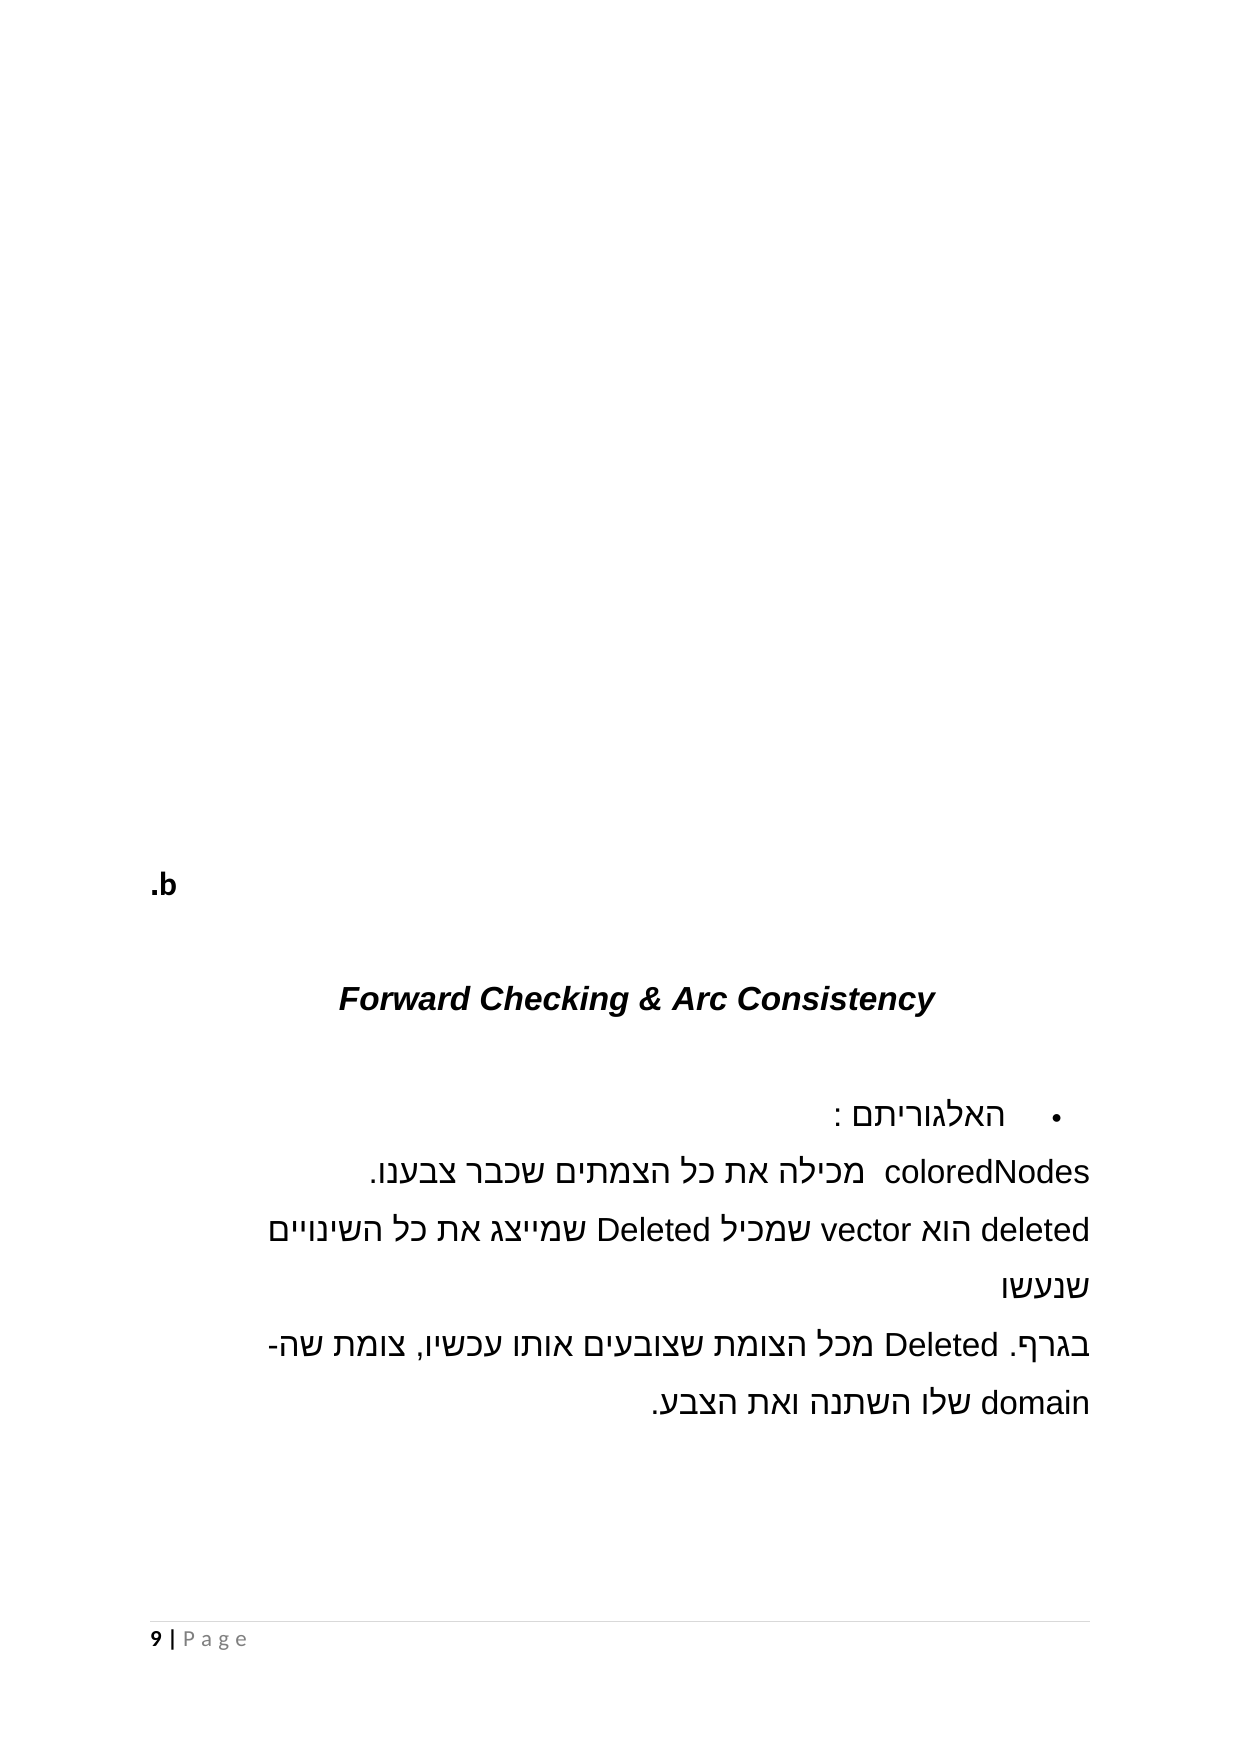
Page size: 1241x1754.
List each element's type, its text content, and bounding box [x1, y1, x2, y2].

text b. [150, 862, 1090, 903]
text בגרף. Deleted מכל הצומת שצובעים אותו עכשיו, צומת שה-domain שלו השתנה ואת הצבע. [187, 1325, 1090, 1421]
list האלגוריתם : [187, 1095, 1053, 1133]
text Forward Checking & Arc Consistency [187, 922, 1090, 1018]
text coloredNodes מכילה את כל הצמתים שכבר צבענו. deleted הוא vector שמכיל Deleted שמייצג את כל השינויים שנעשו [187, 1152, 1090, 1306]
